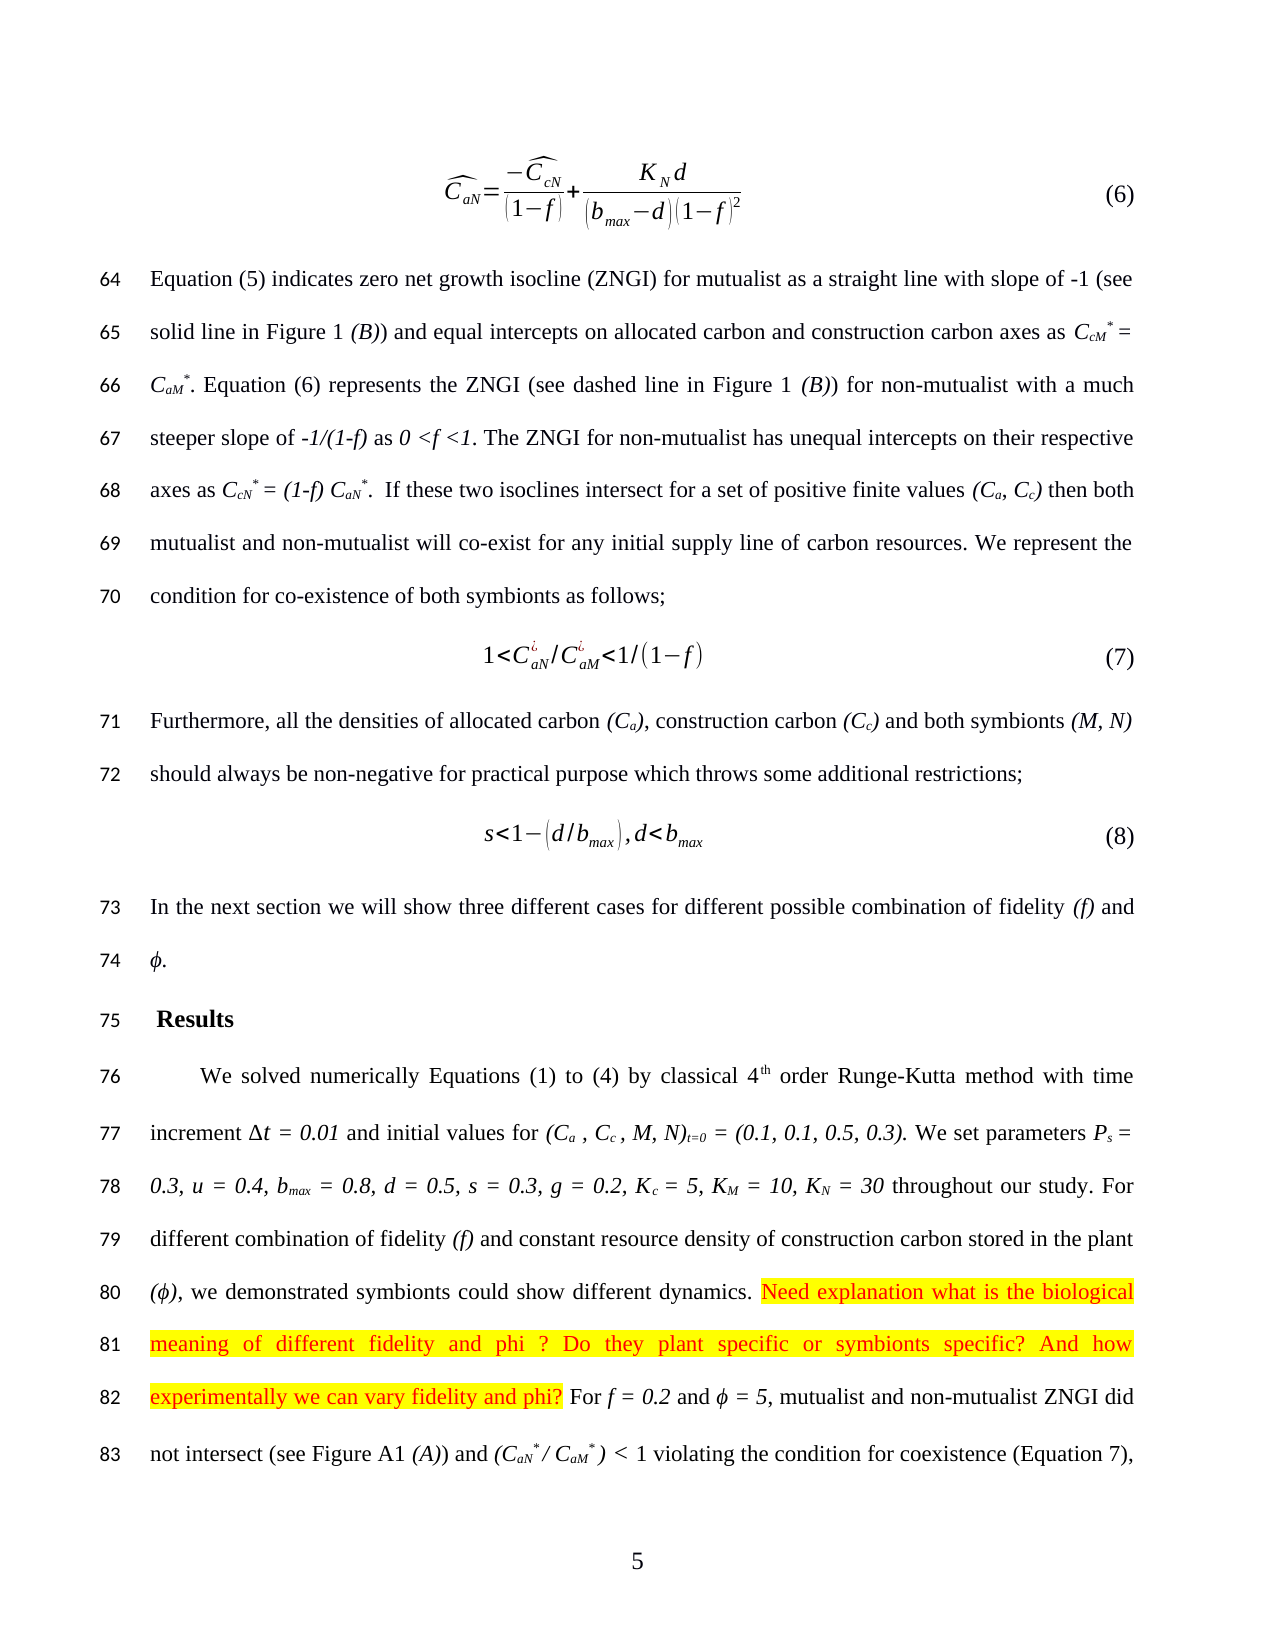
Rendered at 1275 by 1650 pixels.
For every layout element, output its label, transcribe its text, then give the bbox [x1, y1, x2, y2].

table_header [156, 150, 1031, 265]
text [150, 1357, 1134, 1467]
table_header (8) [1031, 813, 1140, 887]
table_header [156, 813, 1031, 887]
table_header [156, 634, 1031, 707]
text In the next section we will show three different cases for different possible combination of fidelity (f) and ϕ. [150, 893, 1134, 972]
text Equation (5) indicates zero net growth isocline (ZNGI) for mutualist as a straight line with slope of -1 (see solid line in Figure 1 (B)) and equal intercepts on allocated carbon and construction carbon axes as CcM* = CaM*. Equation (6) represents the ZNGI (see dashed line in Figure 1 (B)) for non-mutualist with a much steeper slope of -1/(1-f) as 0 <f <1. The ZNGI for non-mutualist has unequal intercepts on their respective axes as CcN* = (1-f) CaN*. If these two isoclines intersect for a set of positive finite values (Ca, Cc) then both mutualist and non-mutualist will co-exist for any initial supply line of carbon resources. We represent the condition for co-existence of both symbionts as follows; [150, 265, 1134, 608]
text Results [150, 1004, 1134, 1033]
text Furthermore, all the densities of allocated carbon (Ca), construction carbon (Cc) and both symbionts (M, N) should always be non-negative for practical purpose which throws some additional restrictions; [150, 707, 1134, 786]
table_header (7) [1031, 634, 1140, 707]
table_header (6) [1031, 150, 1140, 265]
